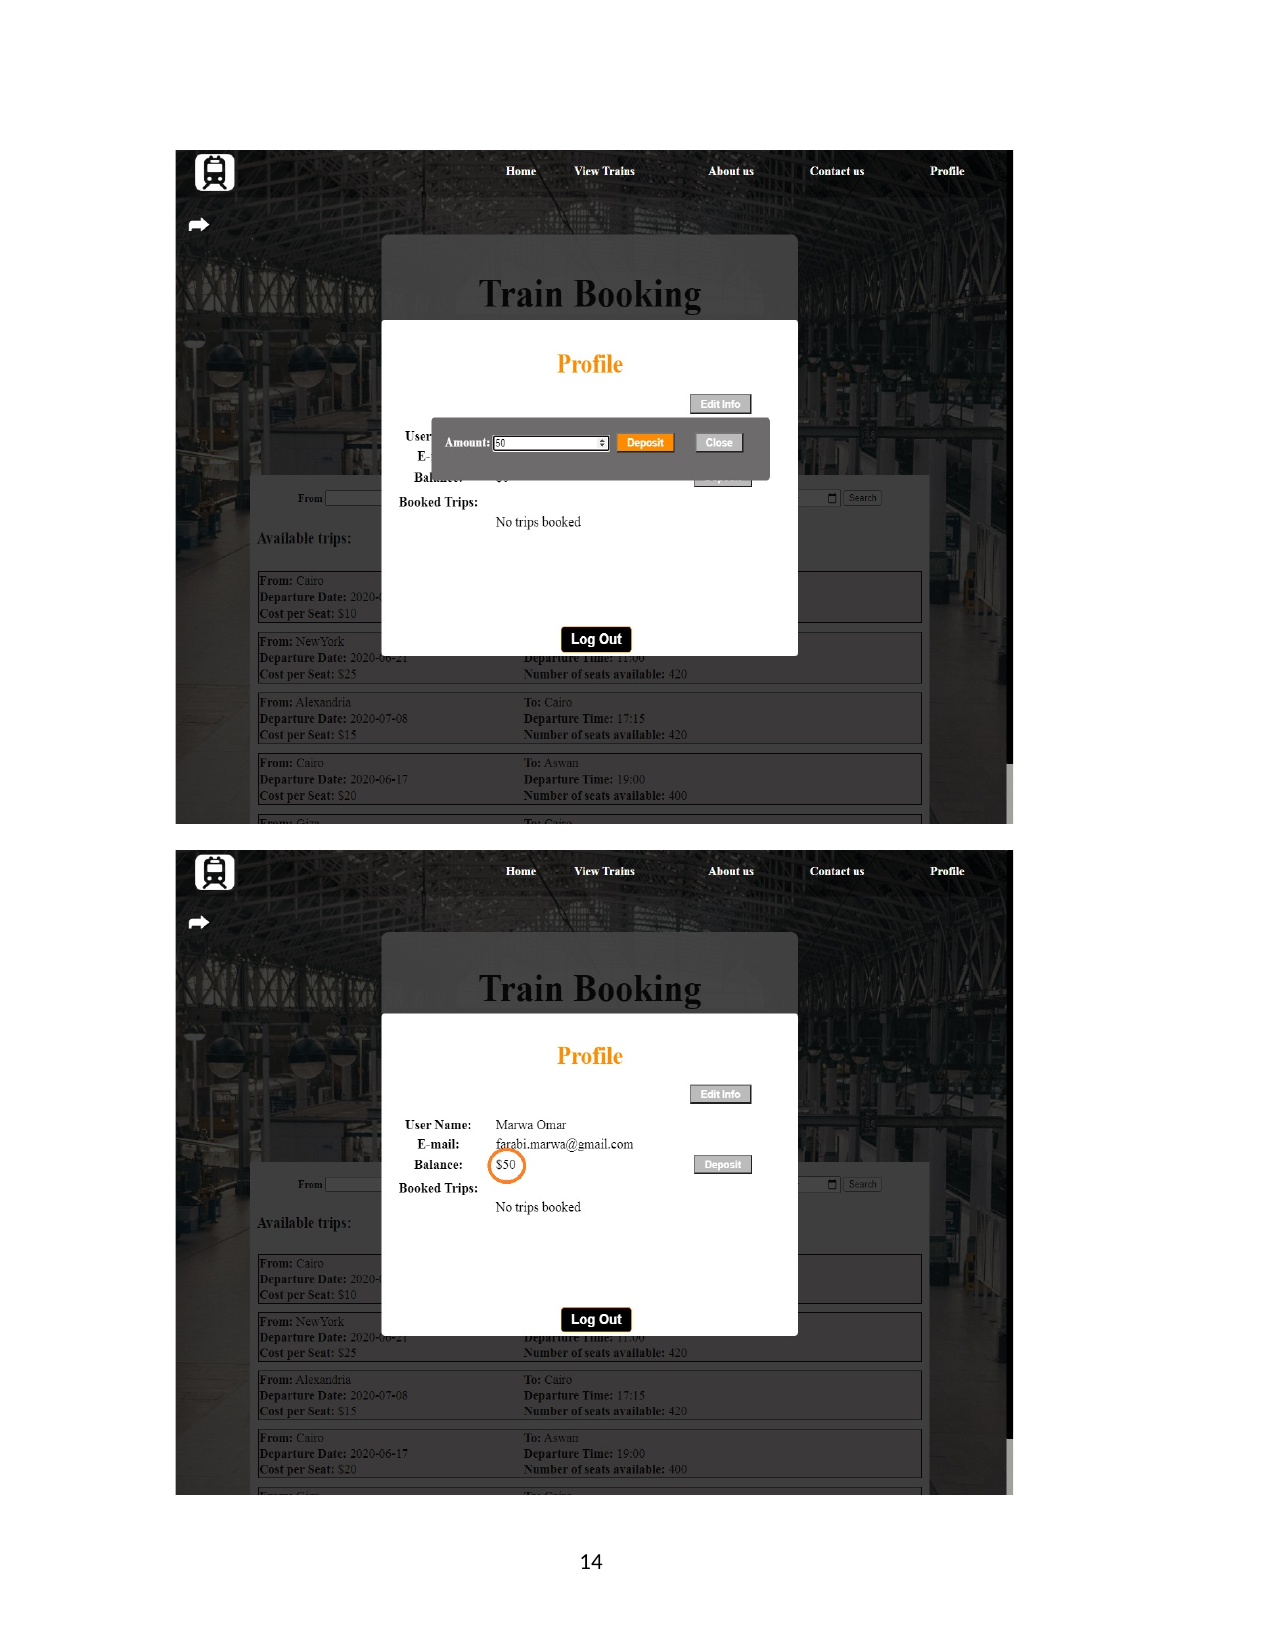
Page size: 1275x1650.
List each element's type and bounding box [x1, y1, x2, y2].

picture [175, 850, 1014, 1495]
picture [175, 150, 1014, 824]
